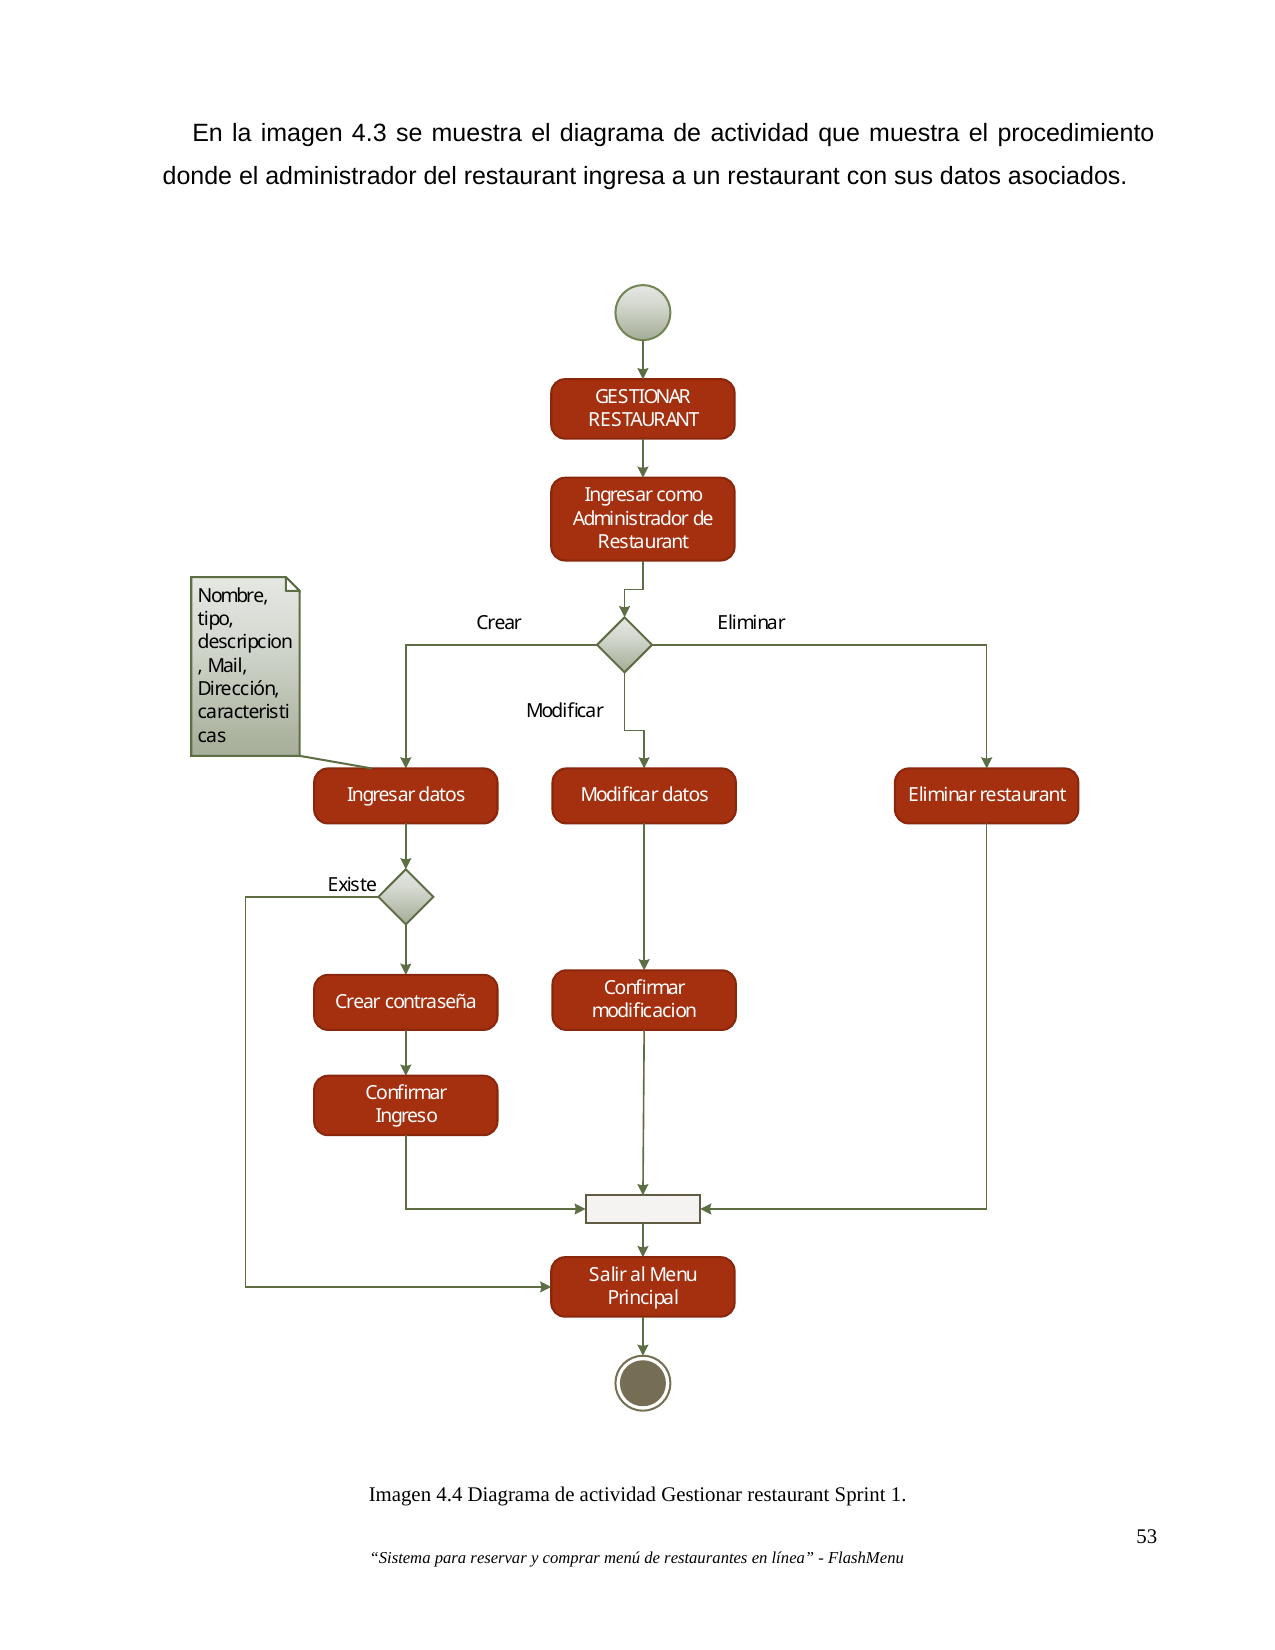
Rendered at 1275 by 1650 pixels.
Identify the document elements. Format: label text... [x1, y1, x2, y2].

text En la imagen 4.3 se muestra el diagrama de actividad que muestra el procedimiento donde el administrador del restaurant ingresa a un restaurant con sus datos asociados. [162, 118, 1157, 190]
